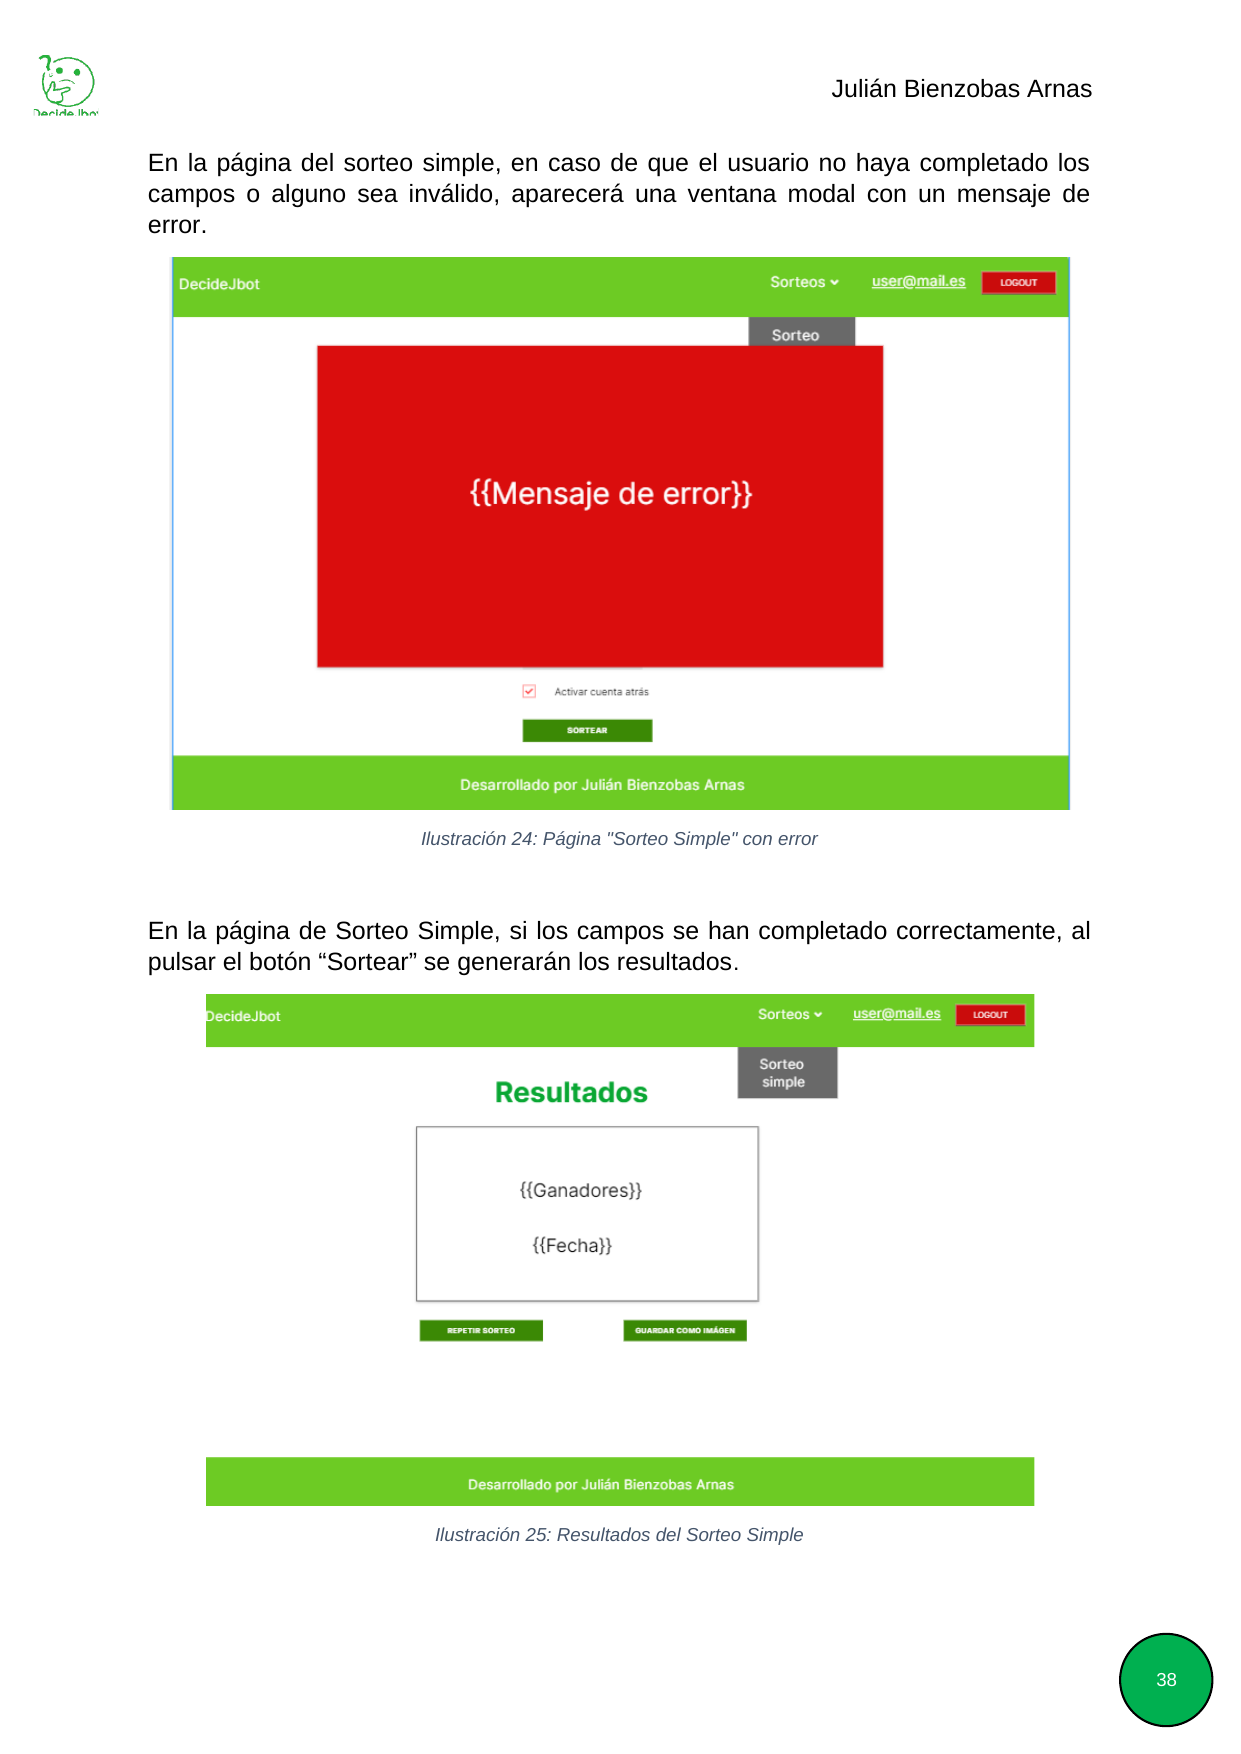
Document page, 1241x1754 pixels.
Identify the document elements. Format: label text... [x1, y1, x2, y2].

text En la página de Sorteo Simple, si los campos se han completado correctamente, al pulsar el botón “Sortear” se generarán los resultados. [148, 916, 1092, 976]
text Ilustración 24: Página "Sorteo Simple" con error [148, 828, 1092, 850]
text En la página del sorteo simple, en caso de que el usuario no haya completado los campos o alguno sea inválido, aparecerá una ventana modal con un mensaje de error. [148, 148, 1092, 238]
picture [32, 55, 99, 114]
text Ilustración 25: Resultados del Sorteo Simple [148, 1524, 1092, 1546]
picture [206, 994, 1035, 1506]
picture [169, 257, 1072, 810]
